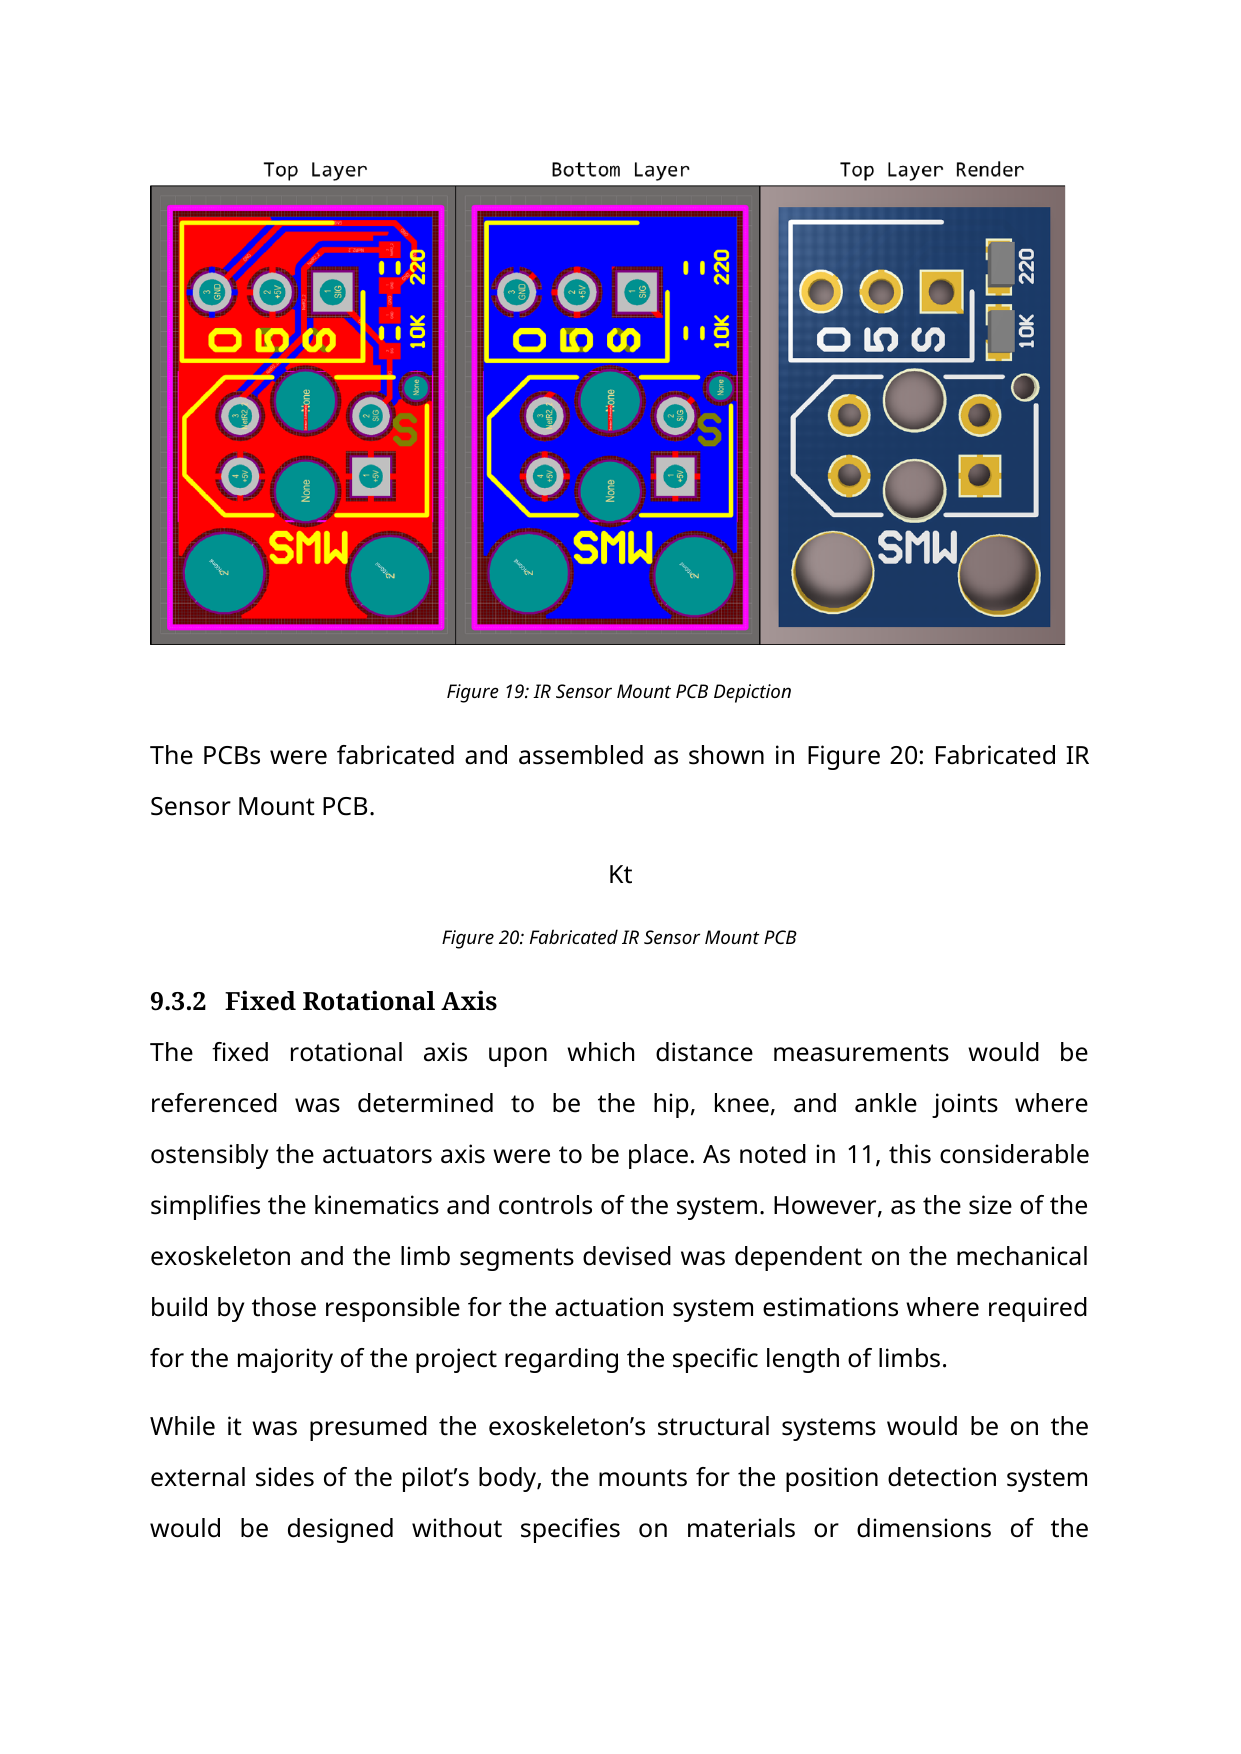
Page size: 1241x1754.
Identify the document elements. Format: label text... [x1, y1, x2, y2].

picture [150, 150, 1066, 645]
text Kt [150, 856, 1090, 891]
text The PCBs were fabricated and assembled as shown in Figure 20: Fabricated IR Sensor Mount PCB. [150, 738, 1090, 823]
text Figure 20: Fabricated IR Sensor Mount PCB [150, 924, 1090, 950]
subtitle Fixed Rotational Axis [150, 983, 1090, 1017]
text Figure 19: IR Sensor Mount PCB Depiction [150, 679, 1090, 704]
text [150, 1408, 1090, 1544]
text The fixed rotational axis upon which distance measurements would be referenced was determined to be the hip, knee, and ankle joints where ostensibly the actuators axis were to be place. As noted in 11, this considerable simplifies the kinematics and controls of the system. However, as the size of the exoskeleton and the limb segments devised was dependent on the mechanical build by those responsible for the actuation system estimations where required for the majority of the project regarding the specific length of limbs. [150, 1034, 1090, 1374]
